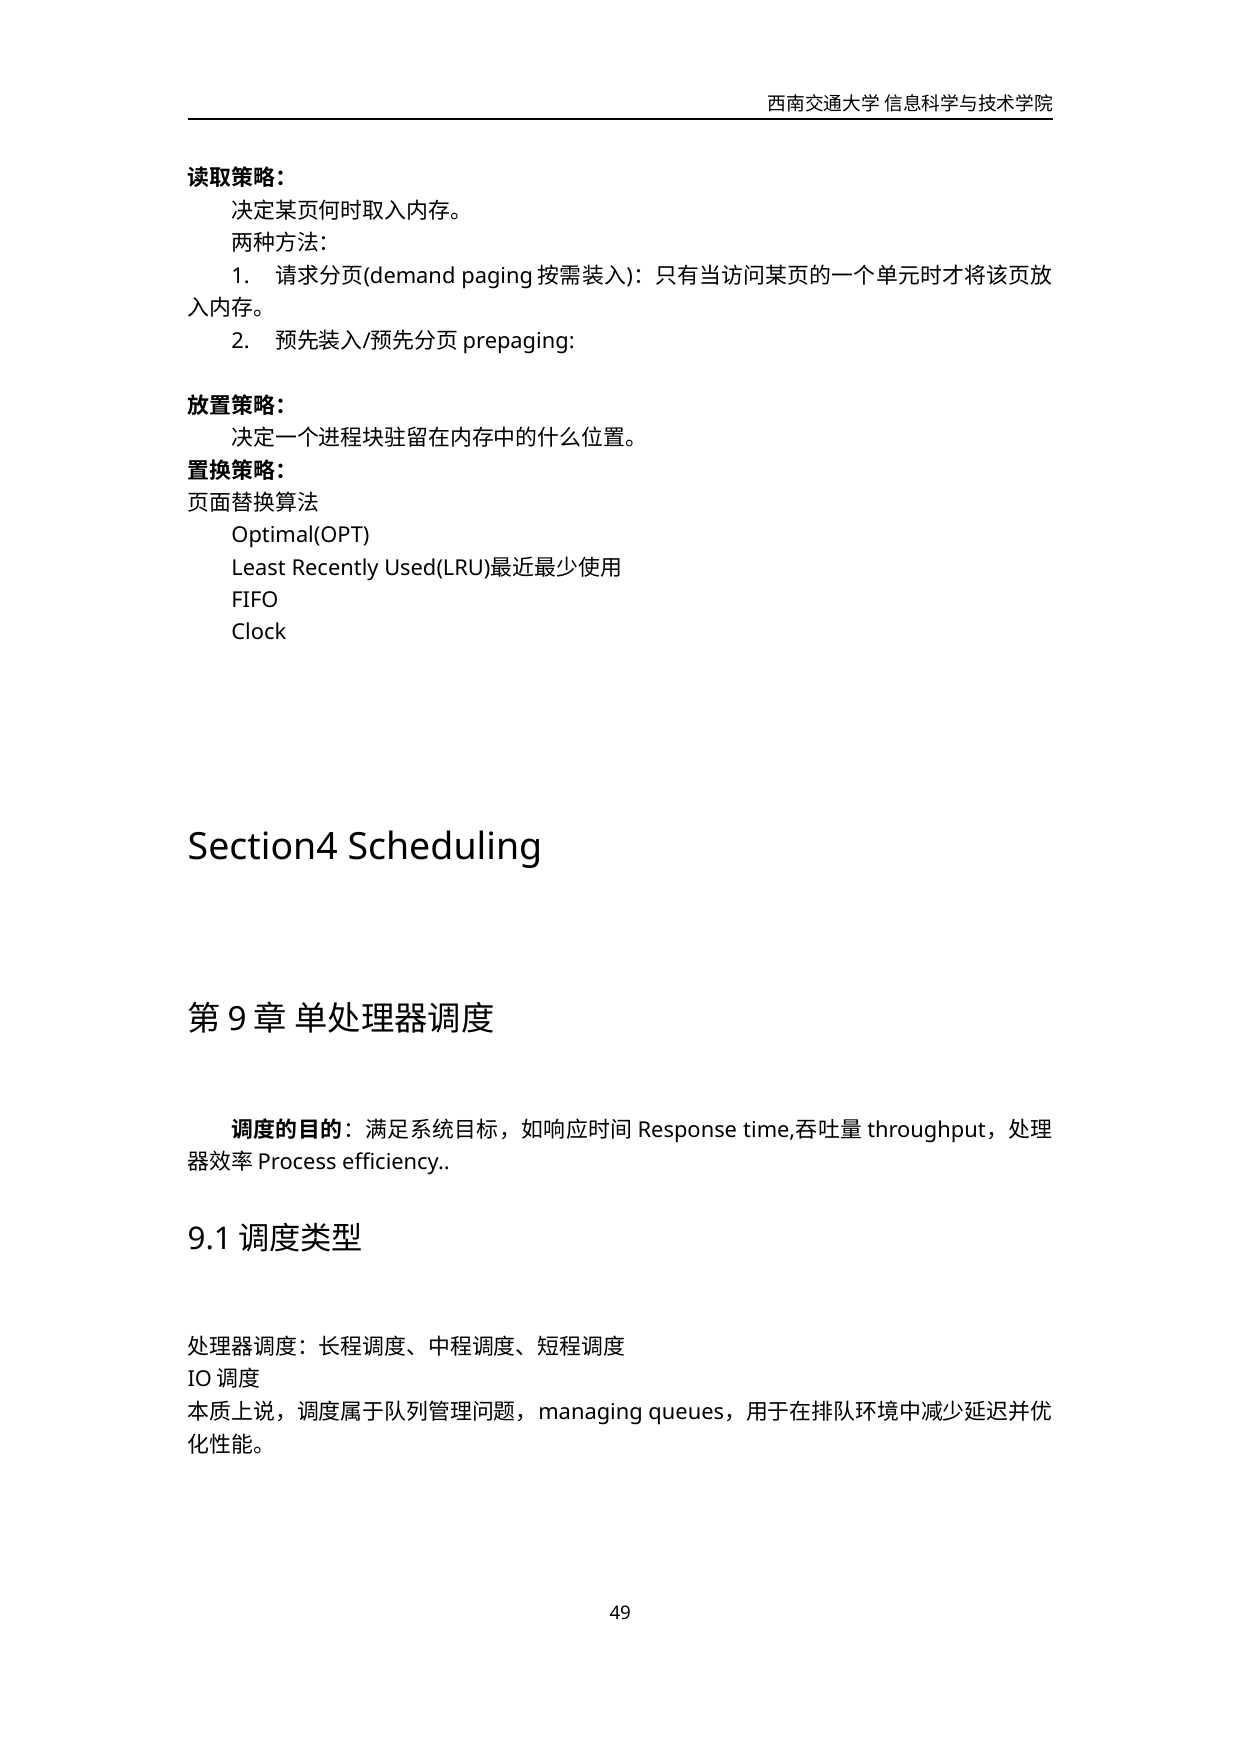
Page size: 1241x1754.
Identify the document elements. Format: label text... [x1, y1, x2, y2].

subtitle 第9章 单处理器调度 [187, 984, 1053, 1049]
subtitle Section4 Scheduling [187, 813, 1053, 878]
text 调度的目的：满足系统目标，如响应时间Response time,吞吐量throughput，处理器效率Process efficiency.. [187, 1111, 1053, 1176]
list 预先装入/预先分页prepaging: [187, 322, 1053, 355]
text FIFO [187, 582, 1053, 615]
text 放置策略： [187, 387, 1053, 420]
text 置换策略： [187, 452, 1053, 485]
list 请求分页(demand paging按需装入)：只有当访问某页的一个单元时才将该页放入内存。 [187, 257, 1053, 322]
text Clock [187, 615, 1053, 647]
text IO调度 [187, 1361, 1053, 1394]
subtitle 9.1调度类型 [187, 1203, 1053, 1268]
text Least Recently Used(LRU)最近最少使用 [187, 550, 1053, 582]
text 处理器调度：长程调度、中程调度、短程调度 [187, 1329, 1053, 1361]
text Optimal(OPT) [187, 517, 1053, 550]
text 本质上说，调度属于队列管理问题，managing queues，用于在排队环境中减少延迟并优化性能。 [187, 1394, 1053, 1459]
text 决定某页何时取入内存。 [187, 192, 1053, 225]
text 两种方法： [187, 225, 1053, 257]
text 决定一个进程块驻留在内存中的什么位置。 [187, 420, 1053, 452]
text 页面替换算法 [187, 485, 1053, 517]
text 读取策略： [187, 160, 1053, 192]
